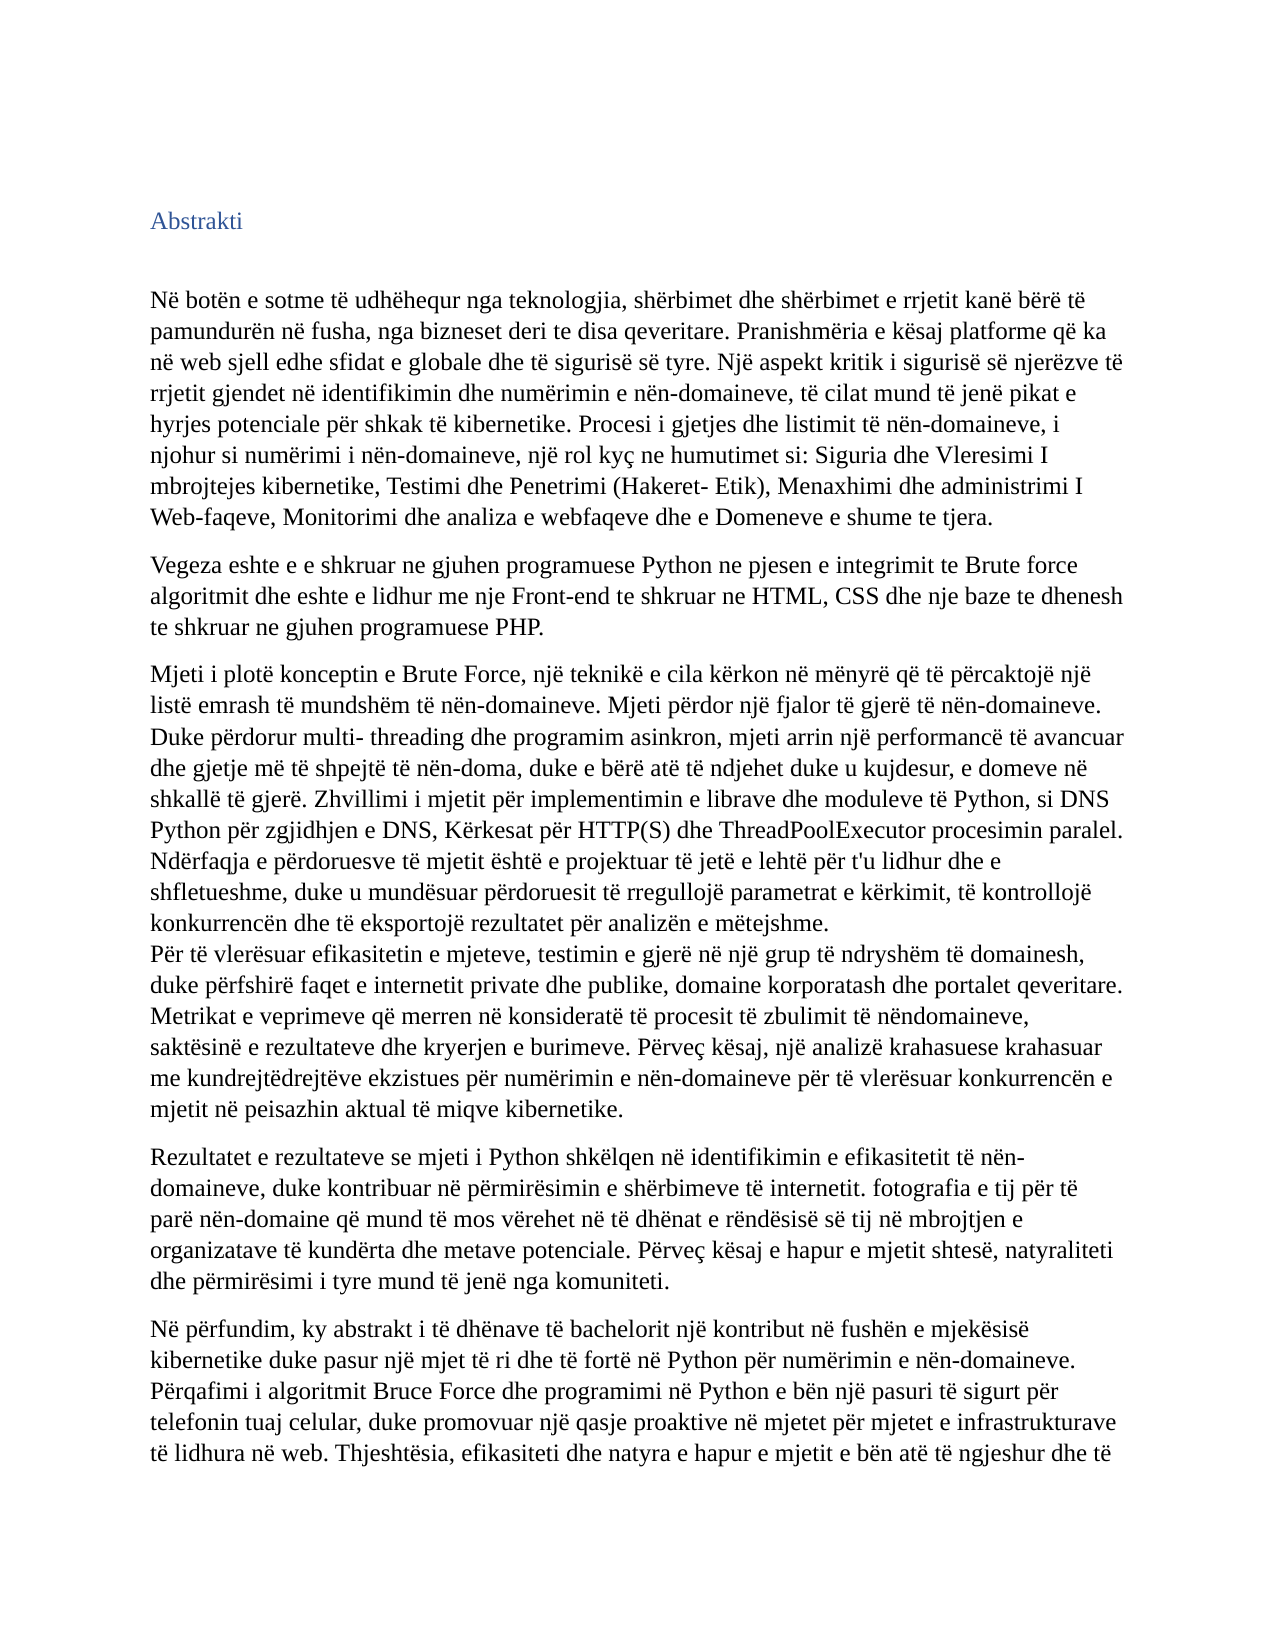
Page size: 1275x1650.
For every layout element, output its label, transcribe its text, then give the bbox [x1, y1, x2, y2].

subtitle Abstrakti [150, 206, 1125, 235]
text Vegeza eshte e e shkruar ne gjuhen programuese Python ne pjesen e integrimit te Brute force algoritmit dhe eshte e lidhur me nje Front-end te shkruar ne HTML, CSS dhe nje baze te dhenesh te shkruar ne gjuhen programuese PHP. [150, 550, 1125, 641]
text Rezultatet e rezultateve se mjeti i Python shkëlqen në identifikimin e efikasitetit të nën-domaineve, duke kontribuar në përmirësimin e shërbimeve të internetit. fotografia e tij për të parë nën-domaine që mund të mos vërehet në të dhënat e rëndësisë së tij në mbrojtjen e organizatave të kundërta dhe metave potenciale. Përveç kësaj e hapur e mjetit shtesë, natyraliteti dhe përmirësimi i tyre mund të jenë nga komuniteti. [150, 1142, 1125, 1295]
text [150, 1314, 1125, 1467]
text Mjeti i plotë konceptin e Brute Force, një teknikë e cila kërkon në mënyrë që të përcaktojë një listë emrash të mundshëm të nën-domaineve. Mjeti përdor një fjalor të gjerë të nën-domaineve. Duke përdorur multi- threading dhe programim asinkron, mjeti arrin një performancë të avancuar dhe gjetje më të shpejtë të nën-doma, duke e bërë atë të ndjehet duke u kujdesur, e domeve në shkallë të gjerë. Zhvillimi i mjetit për implementimin e librave dhe moduleve të Python, si DNS Python për zgjidhjen e DNS, Kërkesat për HTTP(S) dhe ThreadPoolExecutor procesimin paralel. Ndërfaqja e përdoruesve të mjetit është e projektuar të jetë e lehtë për t'u lidhur dhe e shfletueshme, duke u mundësuar përdoruesit të rregullojë parametrat e kërkimit, të kontrollojë konkurrencën dhe të eksportojë rezultatet për analizën e mëtejshme. Për të vlerësuar efikasitetin e mjeteve, testimin e gjerë në një grup të ndryshëm të domainesh, duke përfshirë faqet e internetit private dhe publike, domaine korporatash dhe portalet qeveritare. Metrikat e veprimeve që merren në konsideratë të procesit të zbulimit të nëndomaineve, saktësinë e rezultateve dhe kryerjen e burimeve. Përveç kësaj, një analizë krahasuese krahasuar me kundrejtëdrejtëve ekzistues për numërimin e nën-domaineve për të vlerësuar konkurrencën e mjetit në peisazhin aktual të miqve kibernetike. [150, 659, 1125, 1123]
text Në botën e sotme të udhëhequr nga teknologjia, shërbimet dhe shërbimet e rrjetit kanë bërë të pamundurën në fusha, nga bizneset deri te disa qeveritare. Pranishmëria e kësaj platforme që ka në web sjell edhe sfidat e globale dhe të sigurisë së tyre. Një aspekt kritik i sigurisë së njerëzve të rrjetit gjendet në identifikimin dhe numërimin e nën-domaineve, të cilat mund të jenë pikat e hyrjes potenciale për shkak të kibernetike. Procesi i gjetjes dhe listimit të nën-domaineve, i njohur si numërimi i nën-domaineve, një rol kyç ne humutimet si: Siguria dhe Vleresimi I mbrojtejes kibernetike, Testimi dhe Penetrimi (Hakeret- Etik), Menaxhimi dhe administrimi I Web-faqeve, Monitorimi dhe analiza e webfaqeve dhe e Domeneve e shume te tjera. [150, 285, 1125, 531]
